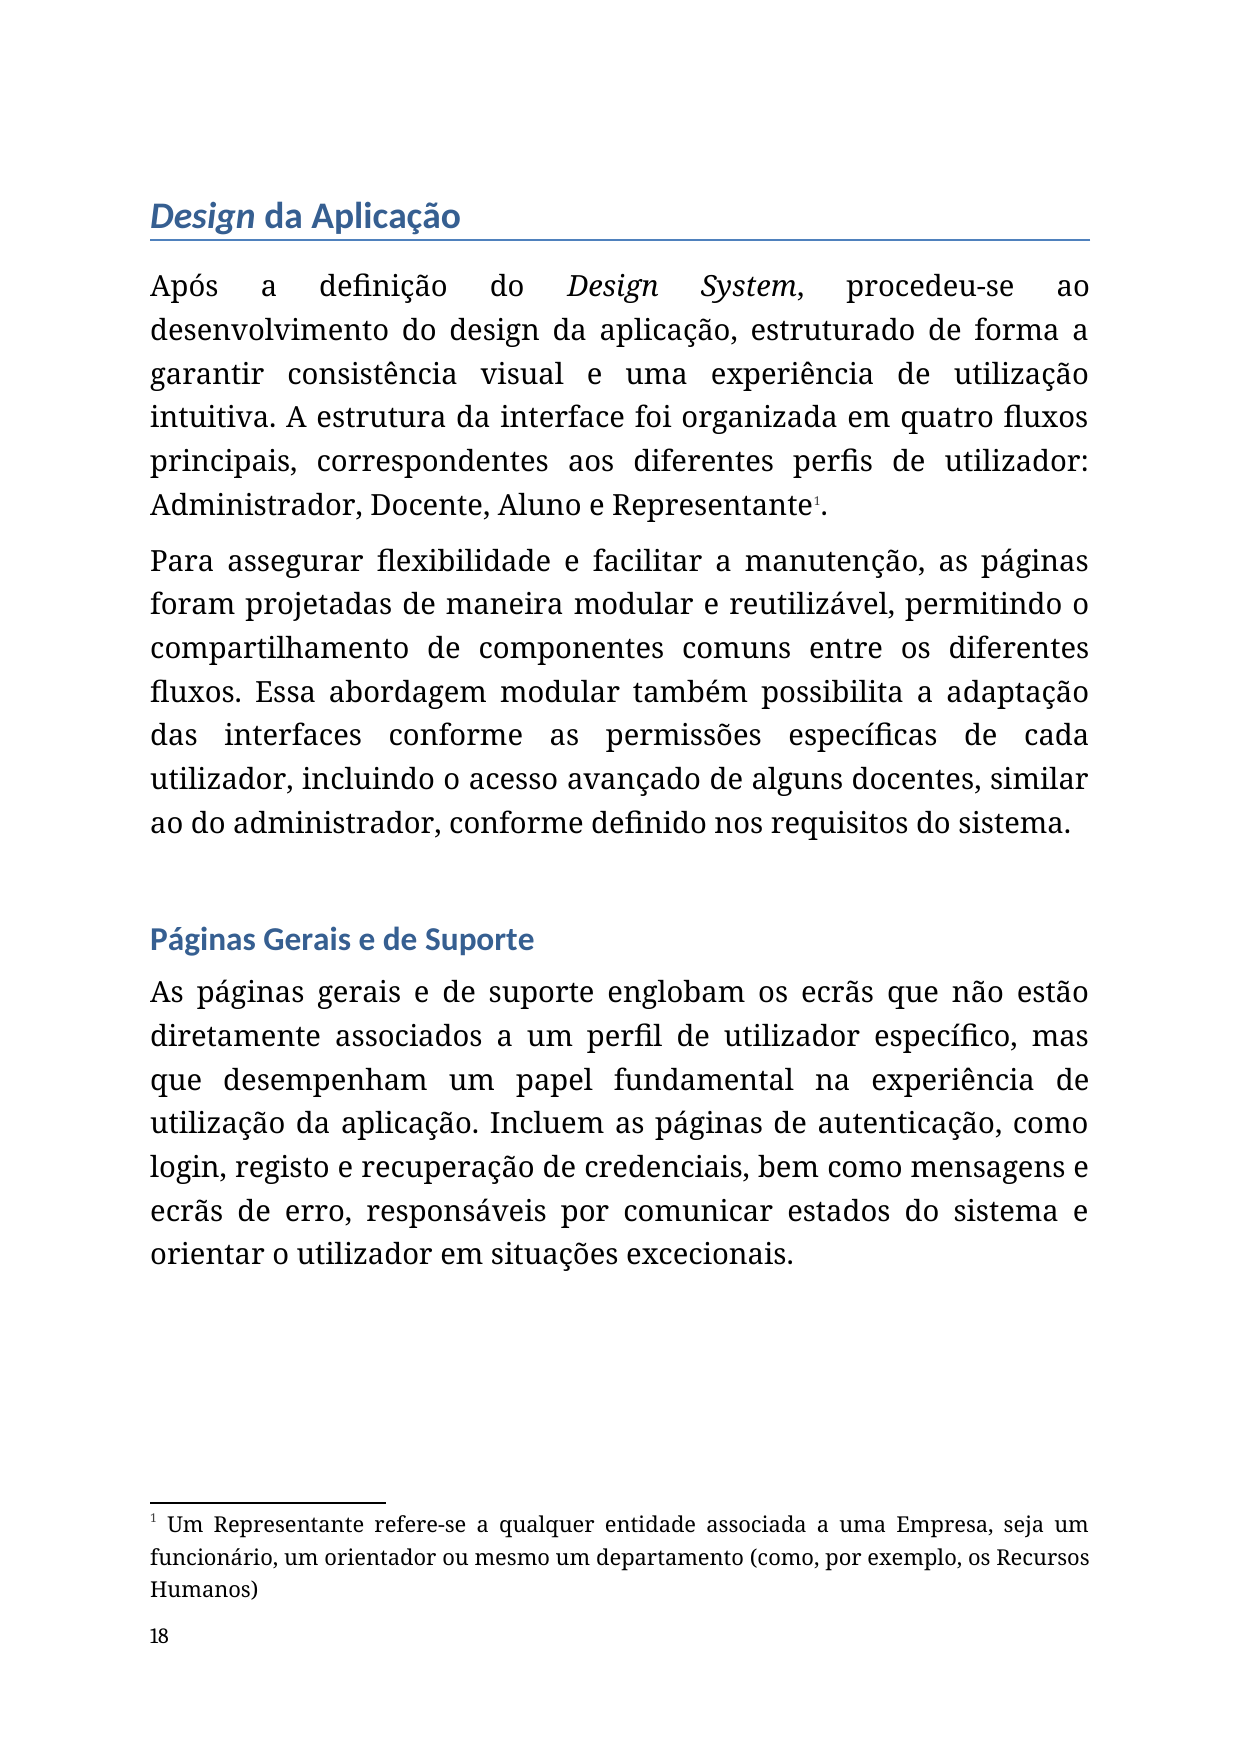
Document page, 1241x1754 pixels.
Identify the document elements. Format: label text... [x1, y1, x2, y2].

text Após a definição do Design System, procedeu-se ao desenvolvimento do design da aplicação, estruturado de forma a garantir consistência visual e uma experiência de utilização intuitiva. A estrutura da interface foi organizada em quatro fluxos principais, correspondentes aos diferentes perfis de utilizador: Administrador, Docente, Aluno e Representante. [150, 266, 1090, 523]
subtitle Design da Aplicação [150, 192, 1090, 239]
text Para assegurar flexibilidade e facilitar a manutenção, as páginas foram projetadas de maneira modular e reutilizável, permitindo o compartilhamento de componentes comuns entre os diferentes fluxos. Essa abordagem modular também possibilita a adaptação das interfaces conforme as permissões específicas de cada utilizador, incluindo o acesso avançado de alguns docentes, similar ao do administrador, conforme definido nos requisitos do sistema. [150, 540, 1090, 842]
subtitle Páginas Gerais e de Suporte [150, 918, 1090, 959]
text As páginas gerais e de suporte englobam os ecrãs que não estão diretamente associados a um perfil de utilizador específico, mas que desempenham um papel fundamental na experiência de utilização da aplicação. Incluem as páginas de autenticação, como login, registo e recuperação de credenciais, bem como mensagens e ecrãs de erro, responsáveis por comunicar estados do sistema e orientar o utilizador em situações excecionais. [150, 972, 1090, 1273]
